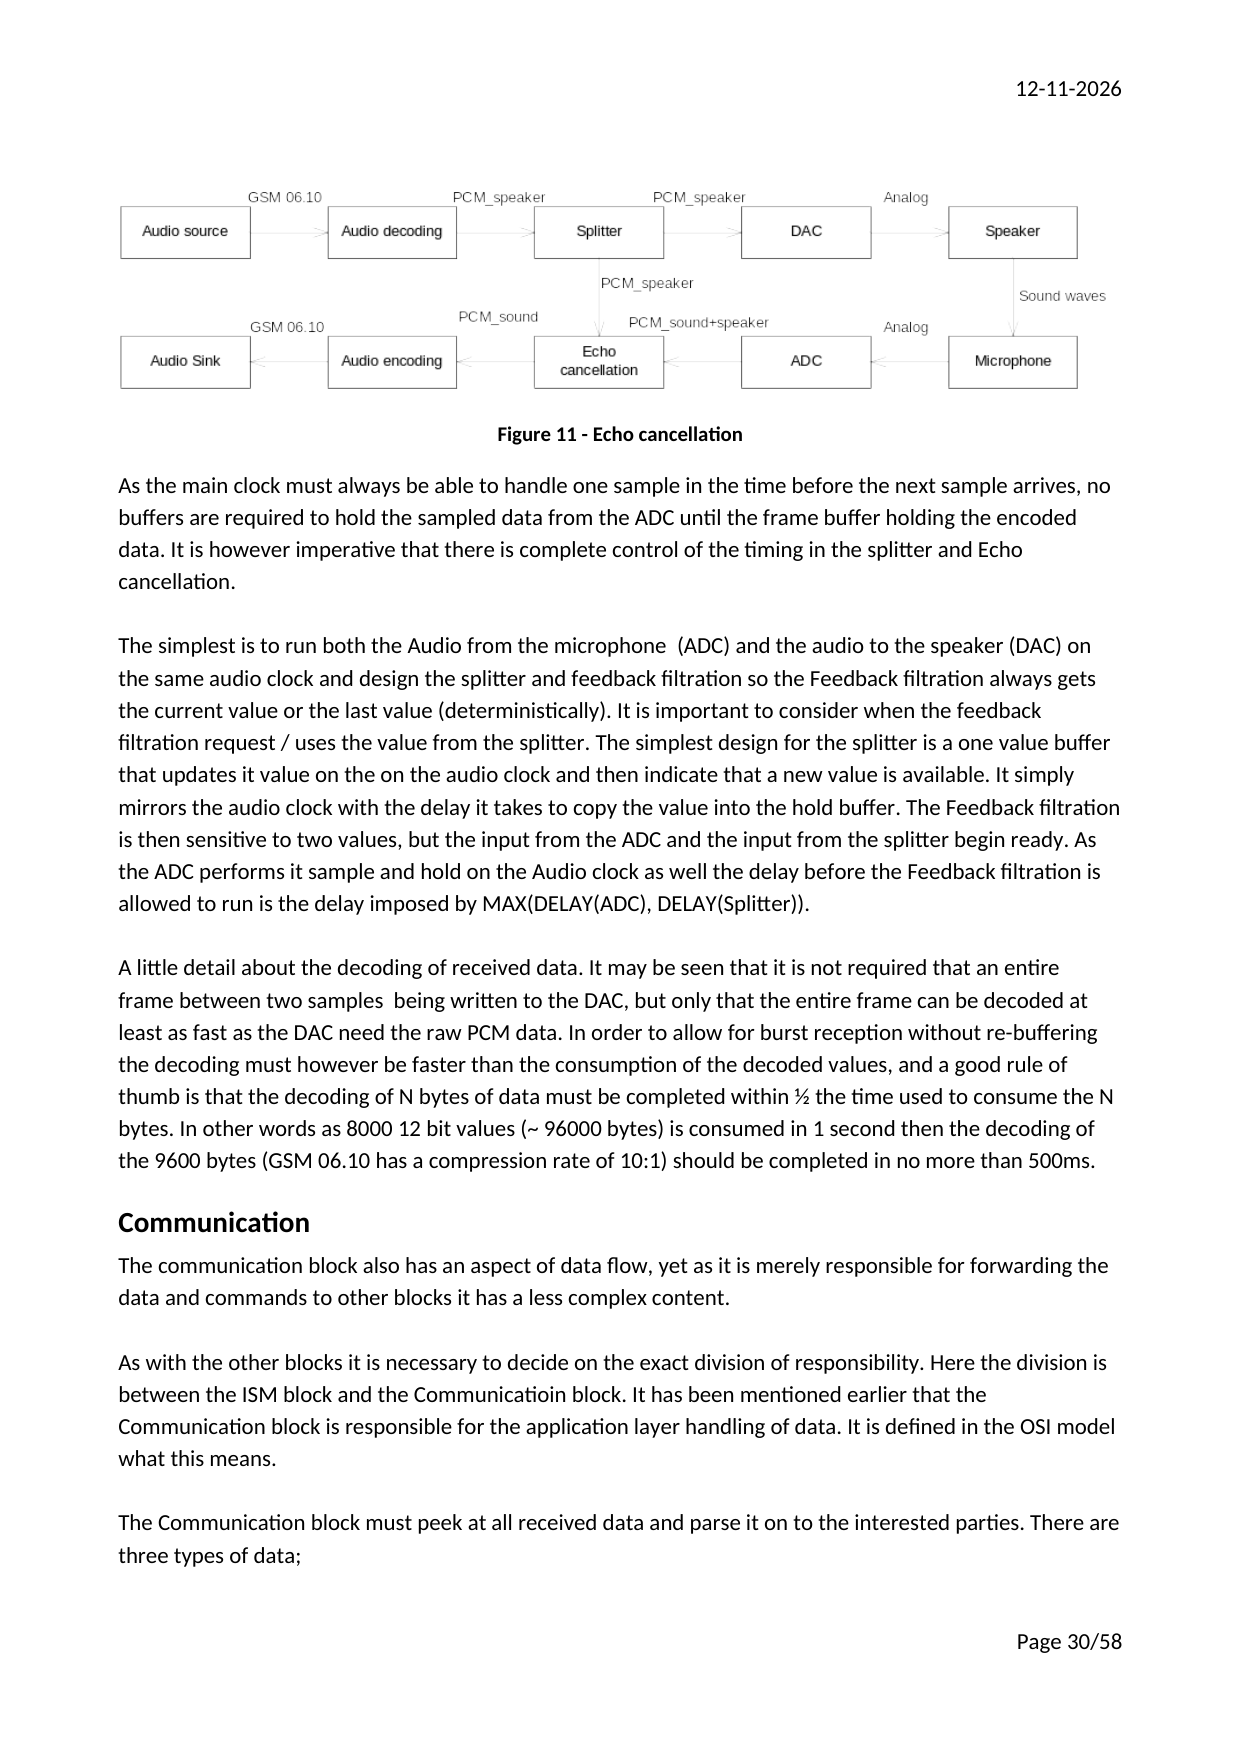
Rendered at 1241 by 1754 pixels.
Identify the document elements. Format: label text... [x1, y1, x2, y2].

text The communication block also has an aspect of data flow, yet as it is merely responsible for forwarding the data and commands to other blocks it has a less complex content. [118, 1251, 1122, 1311]
text As the main clock must always be able to handle one sample in the time before the next sample arrives, no buffers are required to hold the sampled data from the ADC until the frame buffer holding the encoded data. It is however imperative that there is complete control of the timing in the splitter and Echo cancellation. [118, 471, 1122, 595]
text The simplest is to run both the Audio from the microphone (ADC) and the audio to the speaker (DAC) on the same audio clock and design the splitter and feedback filtration so the Feedback filtration always gets the current value or the last value (deterministically). It is important to consider when the feedback filtration request / uses the value from the splitter. The simplest design for the splitter is a one value buffer that updates it value on the on the audio clock and then indicate that a new value is available. It simply mirrors the audio clock with the delay it takes to copy the value into the hold buffer. The Feedback filtration is then sensitive to two values, but the input from the ADC and the input from the splitter begin ready. As the ADC performs it sample and hold on the Audio clock as well the delay before the Feedback filtration is allowed to run is the delay imposed by MAX(DELAY(ADC), DELAY(Splitter)). [118, 632, 1122, 917]
text Figure 11 - Echo cancellation [118, 421, 1122, 446]
subtitle Communication [118, 1204, 1122, 1239]
text A little detail about the decoding of received data. It may be seen that it is not required that an entire frame between two samples being written to the DAC, but only that the entire frame can be decoded at least as fast as the DAC need the raw PCM data. In order to allow for burst reception without re-buffering the decoding must however be faster than the consumption of the decoded values, and a good rule of thumb is that the decoding of N bytes of data must be completed within ½ the time used to consume the N bytes. In other words as 8000 12 bit values (~ 96000 bytes) is consumed in 1 second then the decoding of the 9600 bytes (GSM 06.10 has a compression rate of 10:1) should be completed in no more than 500ms. [118, 953, 1122, 1175]
text The Communication block must peek at all received data and parse it on to the interested parties. There are three types of data; [118, 1508, 1122, 1569]
text As with the other blocks it is necessary to decide on the exact division of responsibility. Here the division is between the ISM block and the Communicatioin block. It has been mentioned earlier that the Communication block is responsible for the application layer handling of data. It is defined in the OSI model what this means. [118, 1348, 1122, 1472]
